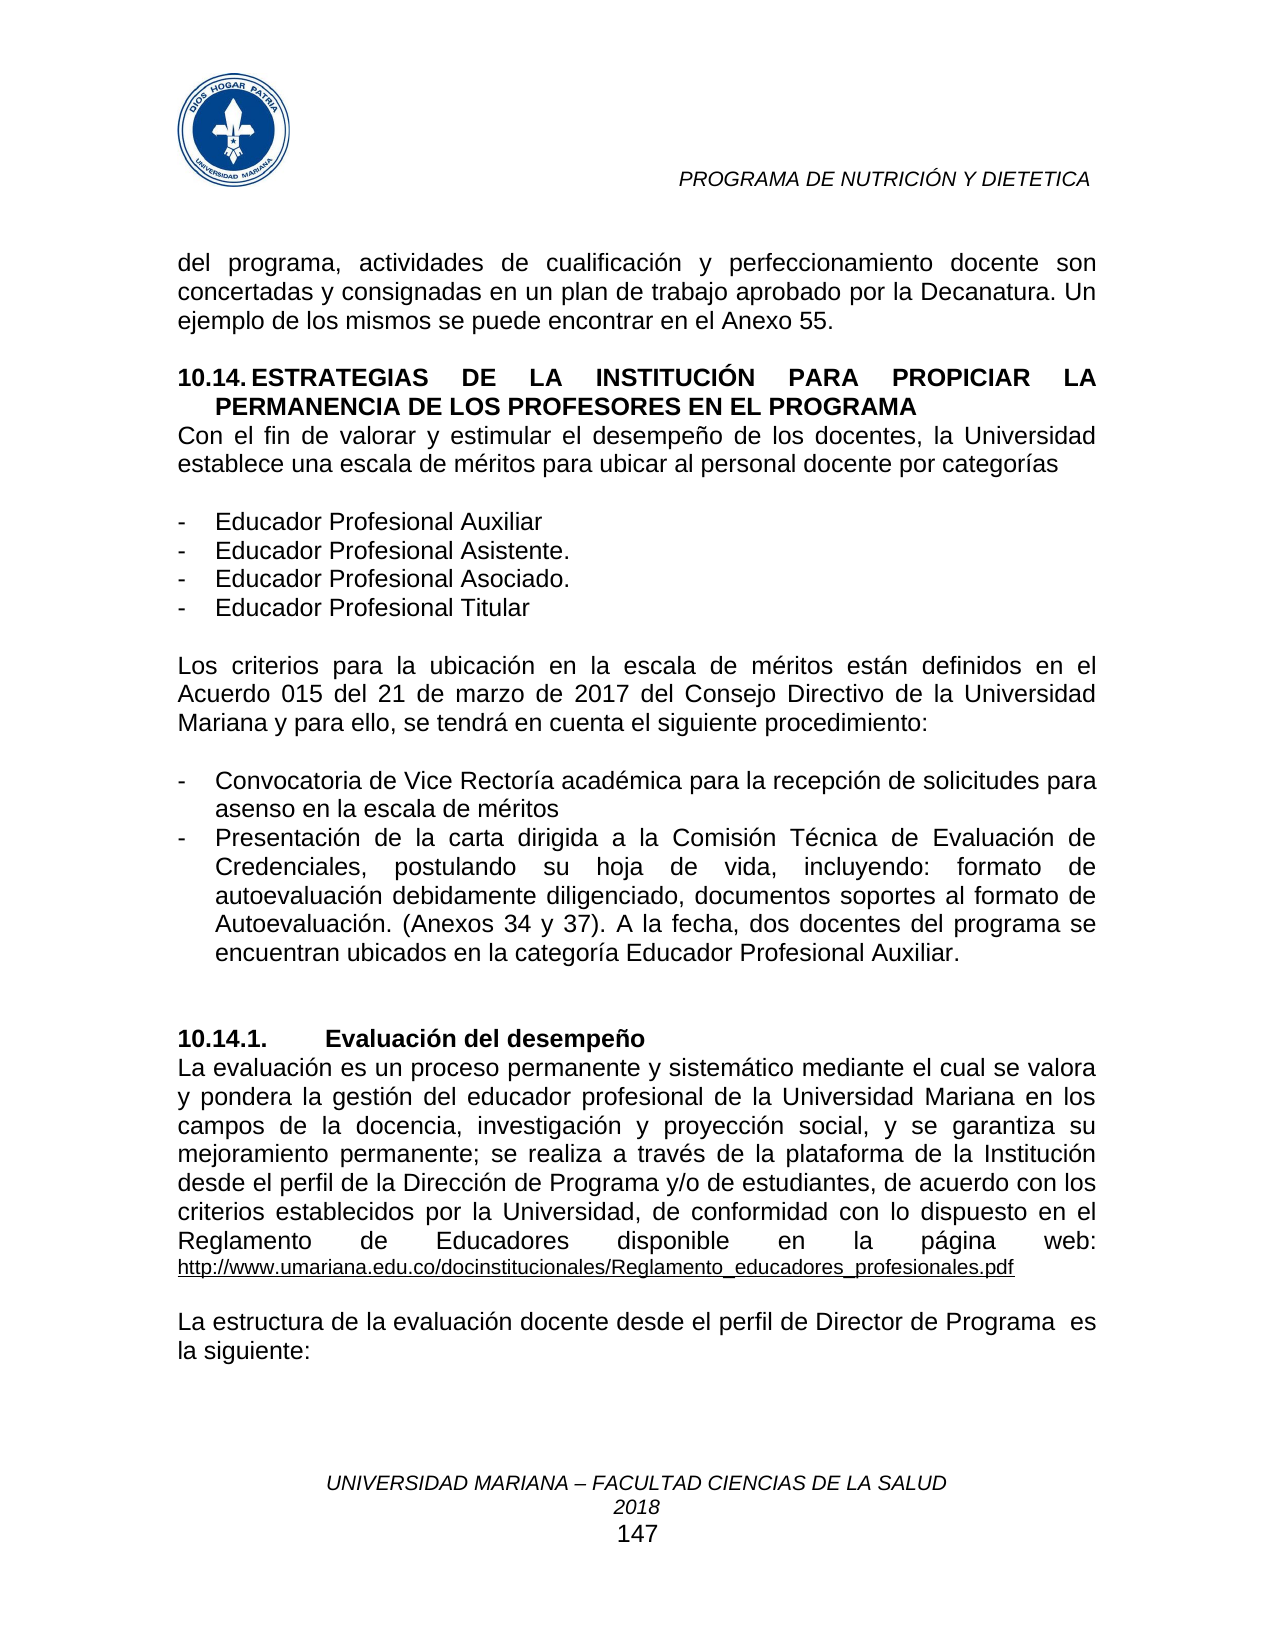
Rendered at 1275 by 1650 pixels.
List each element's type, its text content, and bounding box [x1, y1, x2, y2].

picture [177, 73, 290, 187]
list Educador Profesional Auxiliar [177, 507, 1098, 536]
subtitle Evaluación del desempeño [177, 1024, 1098, 1053]
subtitle ESTRATEGIAS DE LA INSTITUCIÓN PARA PROPICIAR LA PERMANENCIA DE LOS PROFESORES EN EL PROGRAMA [177, 363, 1098, 421]
text Con el fin de valorar y estimular el desempeño de los docentes, la Universidad establece una escala de méritos para ubicar al personal docente por categorías [177, 421, 1098, 478]
list Convocatoria de Vice Rectoría académica para la recepción de solicitudes para asenso en la escala de méritos [177, 766, 1098, 823]
list Presentación de la carta dirigida a la Comisión Técnica de Evaluación de Credenciales, postulando su hoja de vida, incluyendo: formato de autoevaluación debidamente diligenciado, documentos soportes al formato de Autoevaluación. (Anexos 34 y 37). A la fecha, dos docentes del programa se encuentran ubicados en la categoría Educador Profesional Auxiliar. [177, 823, 1098, 967]
list Educador Profesional Asistente. [177, 536, 1098, 564]
list Educador Profesional Titular [177, 593, 1098, 622]
list Educador Profesional Asociado. [177, 564, 1098, 593]
text La estructura de la evaluación docente desde el perfil de Director de Programa es la siguiente: [177, 1307, 1098, 1365]
text La evaluación es un proceso permanente y sistemático mediante el cual se valora y pondera la gestión del educador profesional de la Universidad Mariana en los campos de la docencia, investigación y proyección social, y se garantiza su mejoramiento permanente; se realiza a través de la plataforma de la Institución desde el perfil de la Dirección de Programa y/o de estudiantes, de acuerdo con los criterios establecidos por la Universidad, de conformidad con lo dispuesto en el Reglamento de Educadores disponible en la página web: http://www.umariana.edu.co/docinstitucionales/Reglamento_educadores_profesionales.pdf [177, 1053, 1098, 1278]
text Los criterios para la ubicación en la escala de méritos están definidos en el Acuerdo 015 del 21 de marzo de 2017 del Consejo Directivo de la Universidad Mariana y para ello, se tendrá en cuenta el siguiente procedimiento: [177, 651, 1098, 737]
